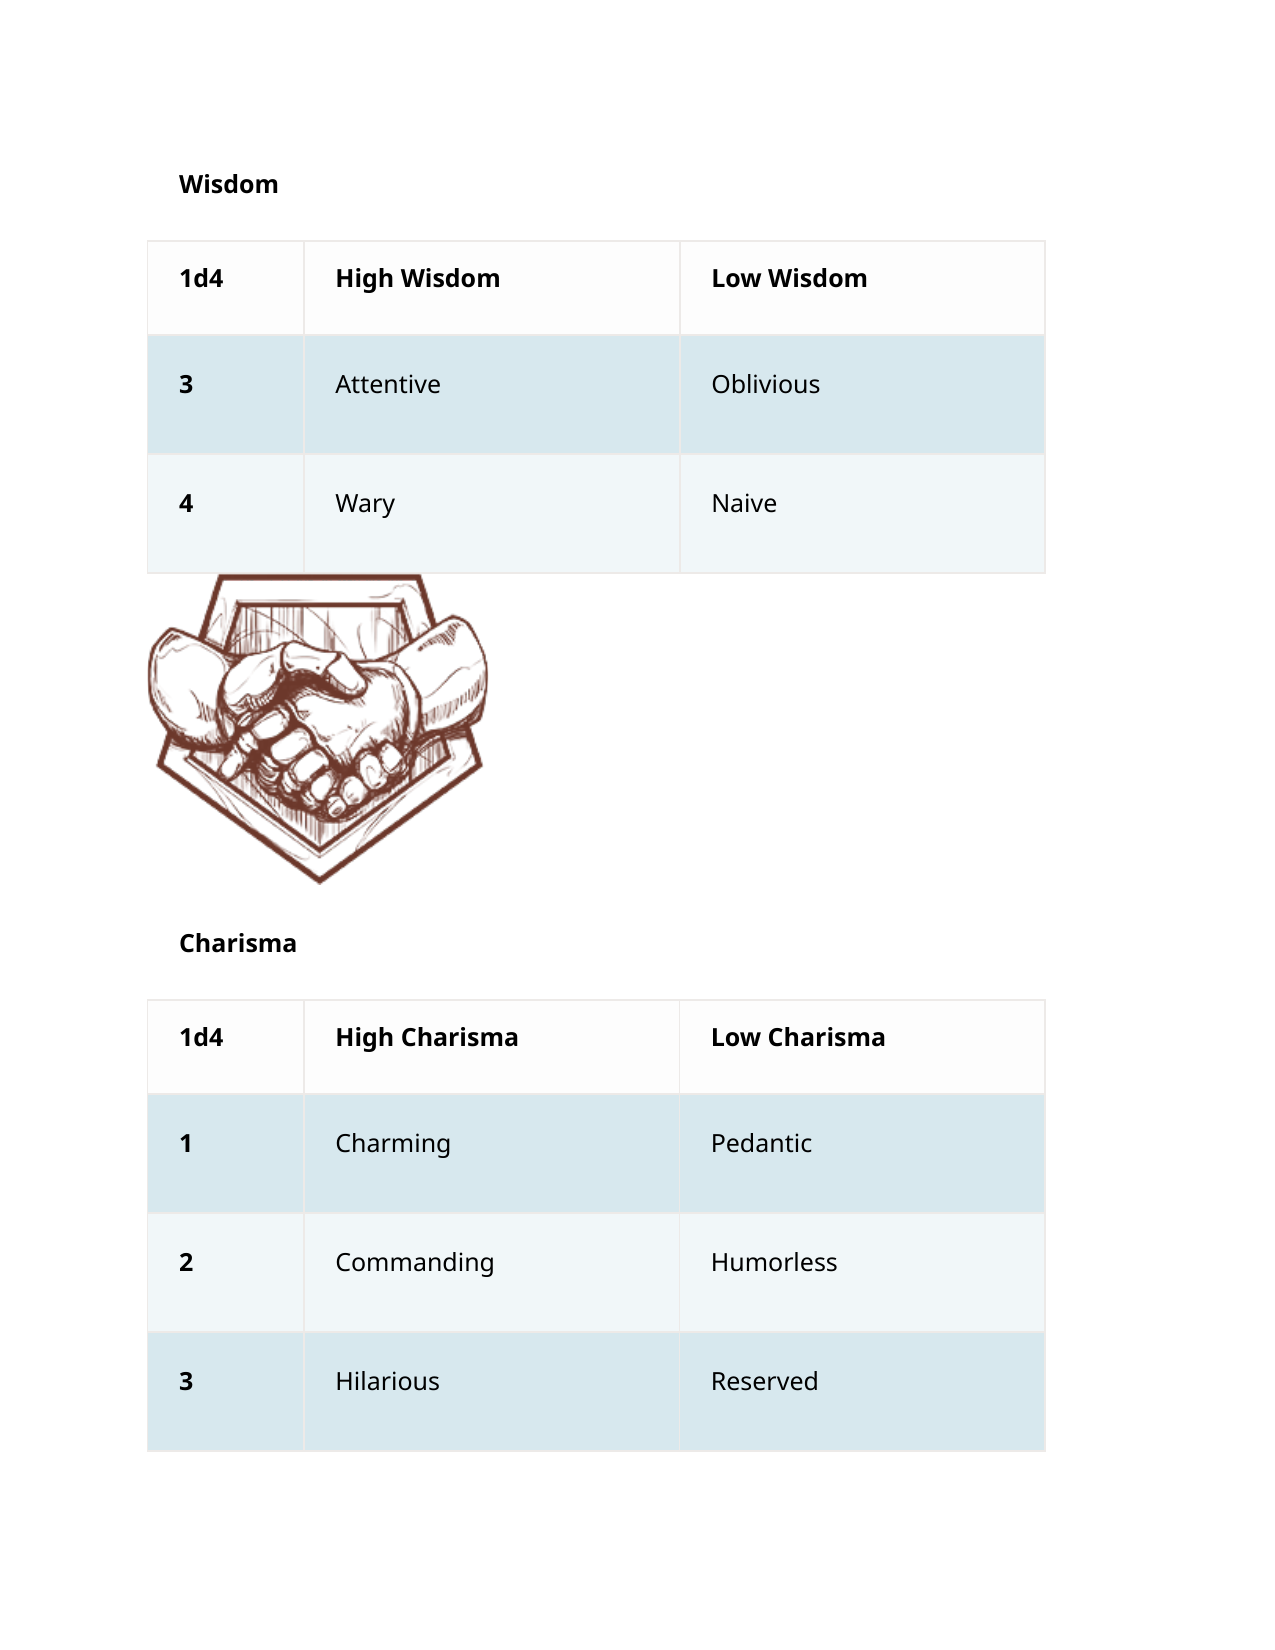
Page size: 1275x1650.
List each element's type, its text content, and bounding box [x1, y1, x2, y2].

table_cell High Wisdom [305, 242, 679, 334]
table_cell Hilarious [305, 1333, 679, 1450]
table_cell 1d4 [148, 1001, 303, 1093]
table_cell Commanding [305, 1214, 679, 1331]
table_cell Low Wisdom [681, 242, 1044, 334]
table_cell Reserved [680, 1333, 1044, 1450]
table_header Wisdom [148, 148, 1045, 240]
table_cell 3 [148, 1333, 303, 1450]
table_cell Humorless [680, 1214, 1044, 1331]
table_cell Naive [681, 455, 1044, 572]
table_cell Charming [305, 1095, 679, 1212]
table_cell 4 [148, 455, 303, 572]
table_cell Attentive [305, 336, 679, 453]
table_cell 3 [148, 336, 303, 453]
table_cell High Charisma [305, 1001, 679, 1093]
table_cell Low Charisma [680, 1001, 1044, 1093]
table_cell 1 [148, 1095, 303, 1212]
table_cell 1d4 [148, 242, 303, 334]
table_cell Pedantic [680, 1095, 1044, 1212]
table_header Charisma [148, 907, 1045, 999]
picture [147, 573, 489, 885]
table_cell Wary [305, 455, 679, 572]
table_cell 2 [148, 1214, 303, 1331]
table_cell Oblivious [681, 336, 1044, 453]
